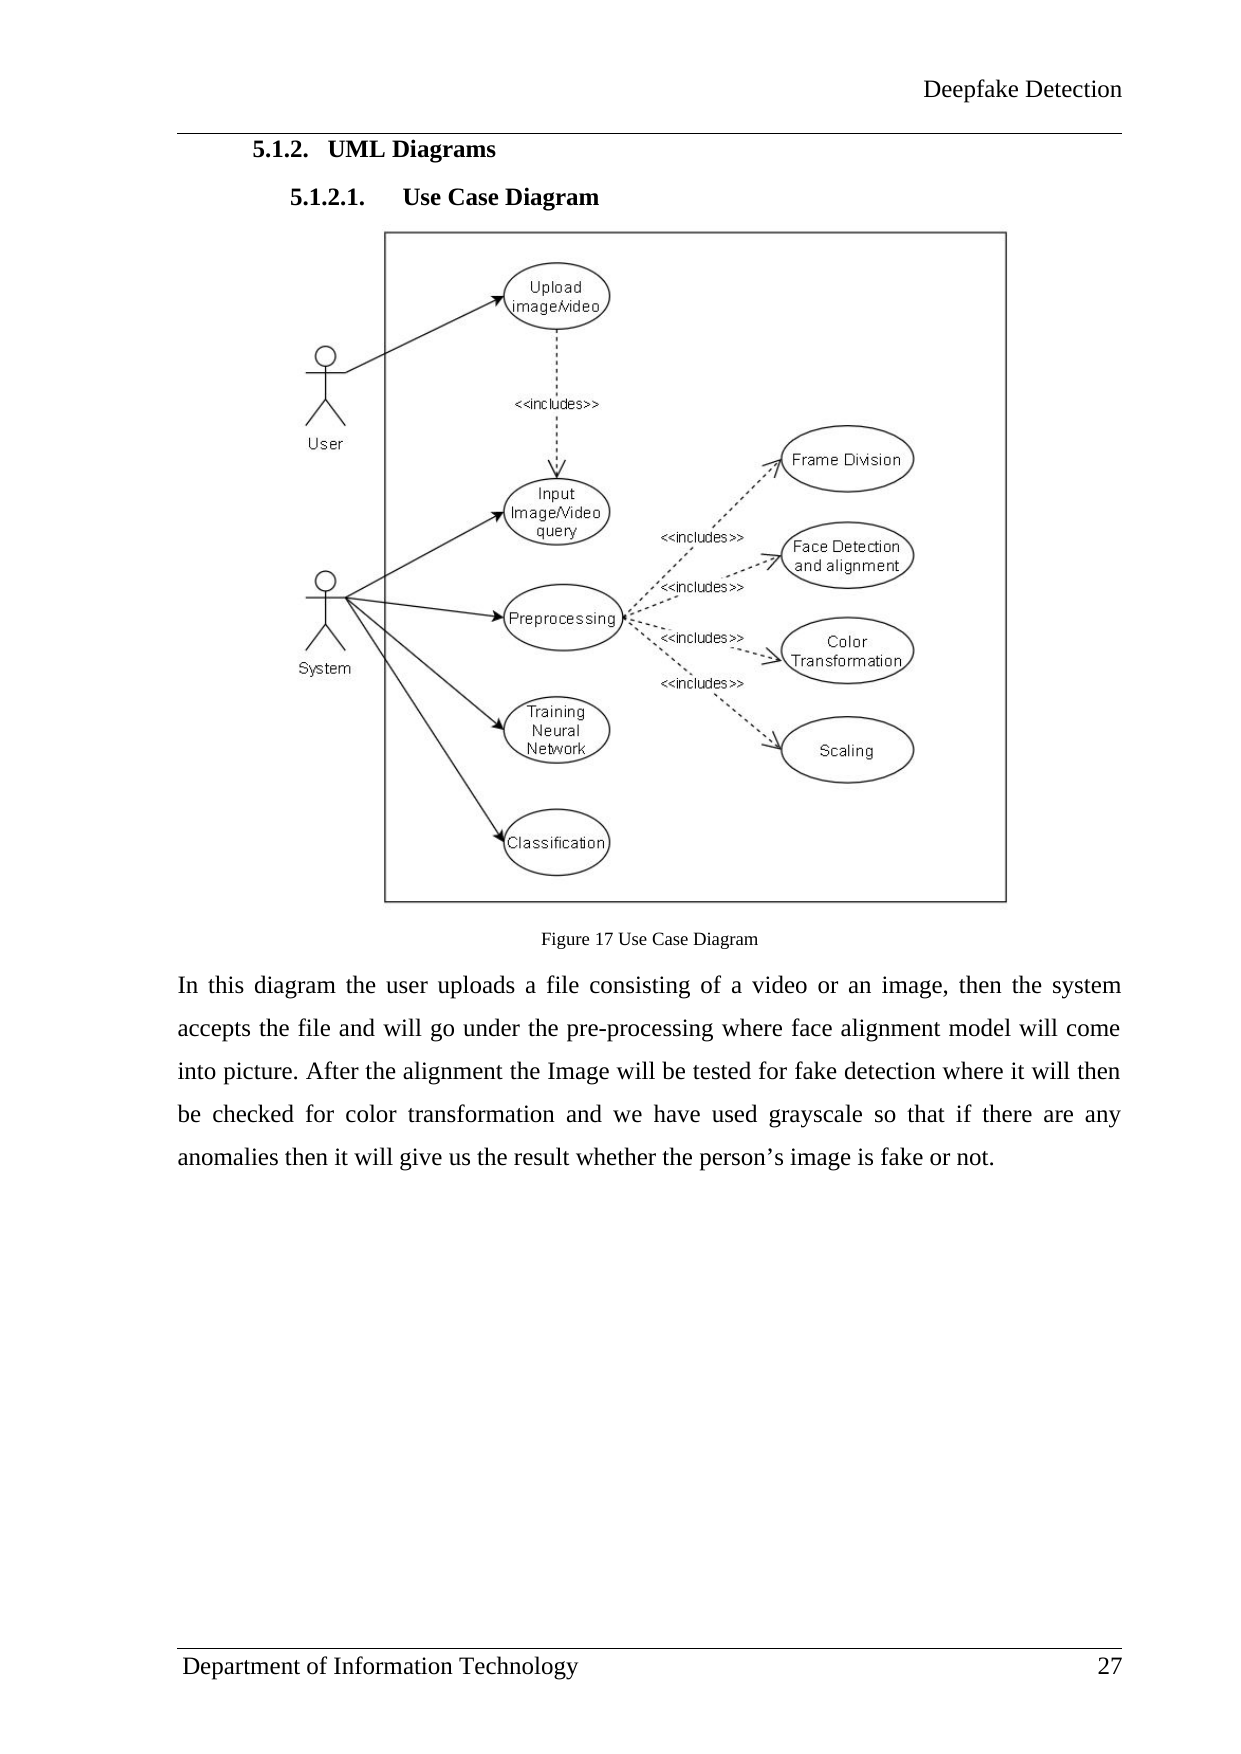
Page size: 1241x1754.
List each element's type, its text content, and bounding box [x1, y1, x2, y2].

picture [289, 224, 1011, 915]
text In this diagram the user uploads a file consisting of a video or an image, then the system accepts the file and will go under the pre-processing where face alignment model will come into picture. After the alignment the Image will be tested for fake detection where it will then be checked for color transformation and we have used grayscale so that if there are any anomalies then it will give us the result whether the person’s image is fake or not. [177, 970, 1122, 1171]
subtitle Use Case Diagram [290, 182, 1122, 210]
subtitle UML Diagrams [252, 134, 1122, 163]
